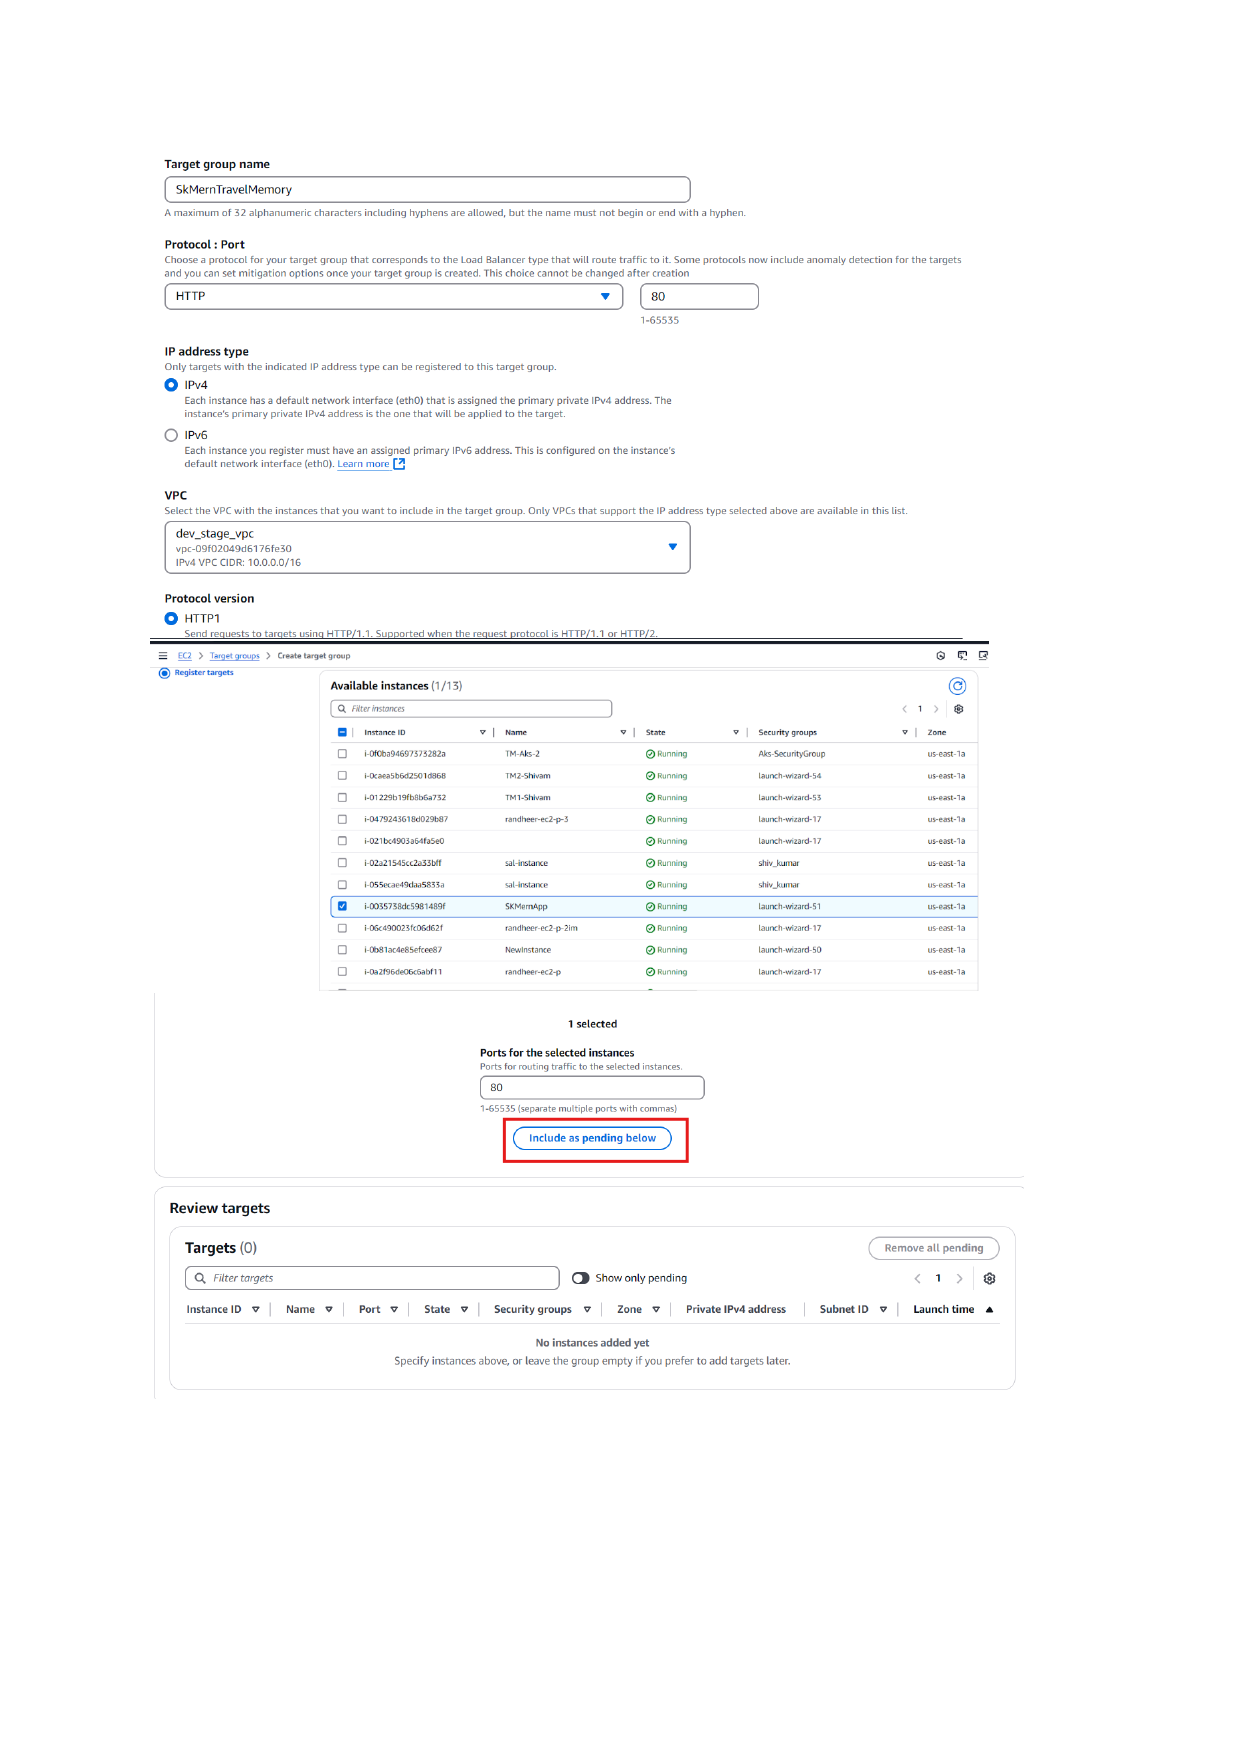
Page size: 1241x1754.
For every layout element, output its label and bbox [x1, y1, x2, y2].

picture [150, 150, 963, 639]
picture [150, 993, 1024, 1399]
picture [150, 641, 989, 991]
